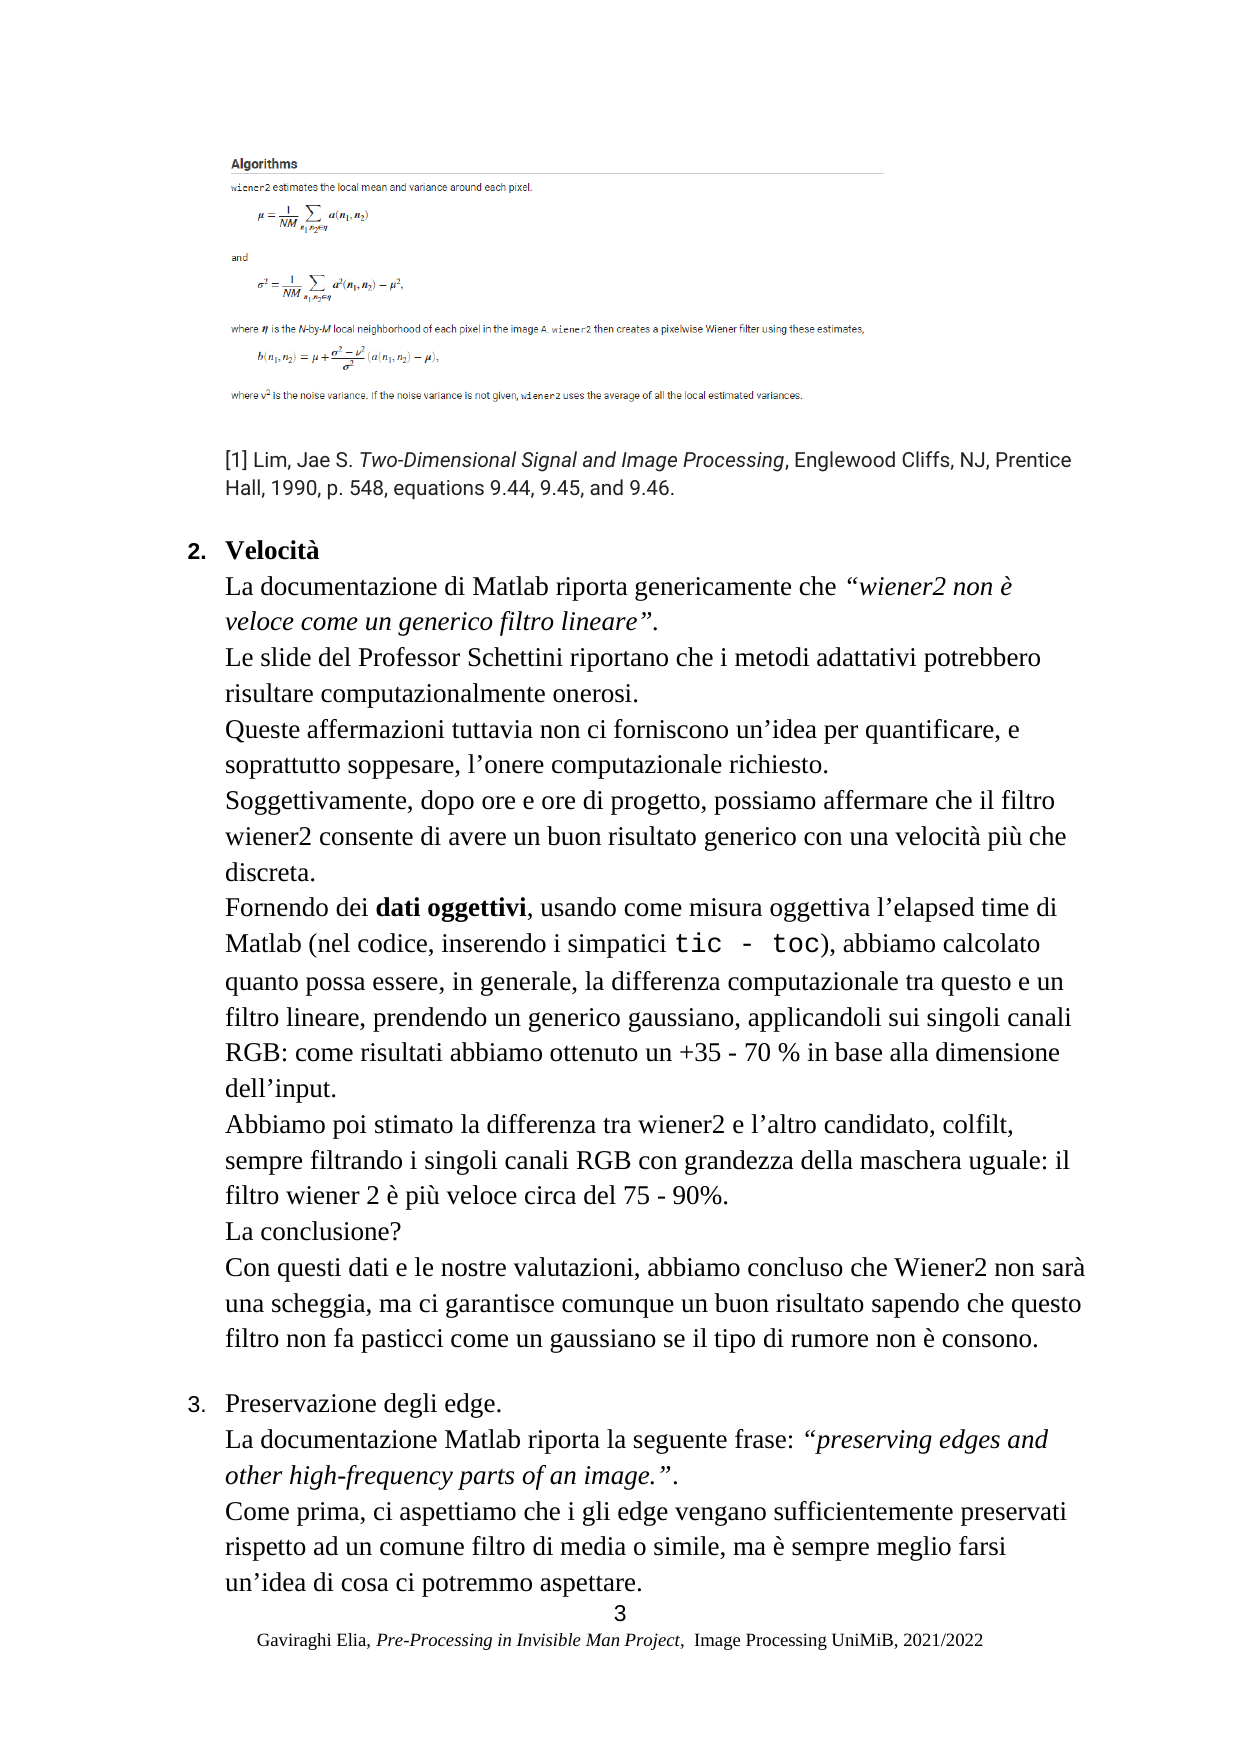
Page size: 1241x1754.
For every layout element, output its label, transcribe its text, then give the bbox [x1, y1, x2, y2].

text Queste affermazioni tuttavia non ci forniscono un’idea per quantificare, e soprattutto soppesare, l’onere computazionale richiesto. Soggettivamente, dopo ore e ore di progetto, possiamo affermare che il filtro wiener2 consente di avere un buon risultato generico con una velocità più che discreta. Fornendo dei dati oggettivi, usando come misura oggettiva l’elapsed time di Matlab (nel codice, inserendo i simpatici tic - toc), abbiamo calcolato quanto possa essere, in generale, la differenza computazionale tra questo e un filtro lineare, prendendo un generico gaussiano, applicandoli sui singoli canali RGB: come risultati abbiamo ottenuto un +35 - 70 % in base alla dimensione dell’input. Abbiamo poi stimato la differenza tra wiener2 e l’altro candidato, colfilt, sempre filtrando i singoli canali RGB con grandezza della maschera uguale: il filtro wiener 2 è più veloce circa del 75 - 90%. La conclusione? Con questi dati e le nostre valutazioni, abbiamo concluso che Wiener2 non sarà una scheggia, ma ci garantisce comunque un buon risultato sapendo che questo filtro non fa pasticci come un gaussiano se il tipo di rumore non è consono. [225, 713, 1090, 1384]
text La documentazione di Matlab riporta genericamente che “wiener2 non è veloce come un generico filtro lineare”. Le slide del Professor Schettini riportano che i metodi adattativi potrebbero risultare computazionalmente onerosi. [225, 570, 1090, 708]
list Velocità [187, 534, 1090, 565]
picture [225, 150, 884, 409]
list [187, 1388, 1090, 1597]
